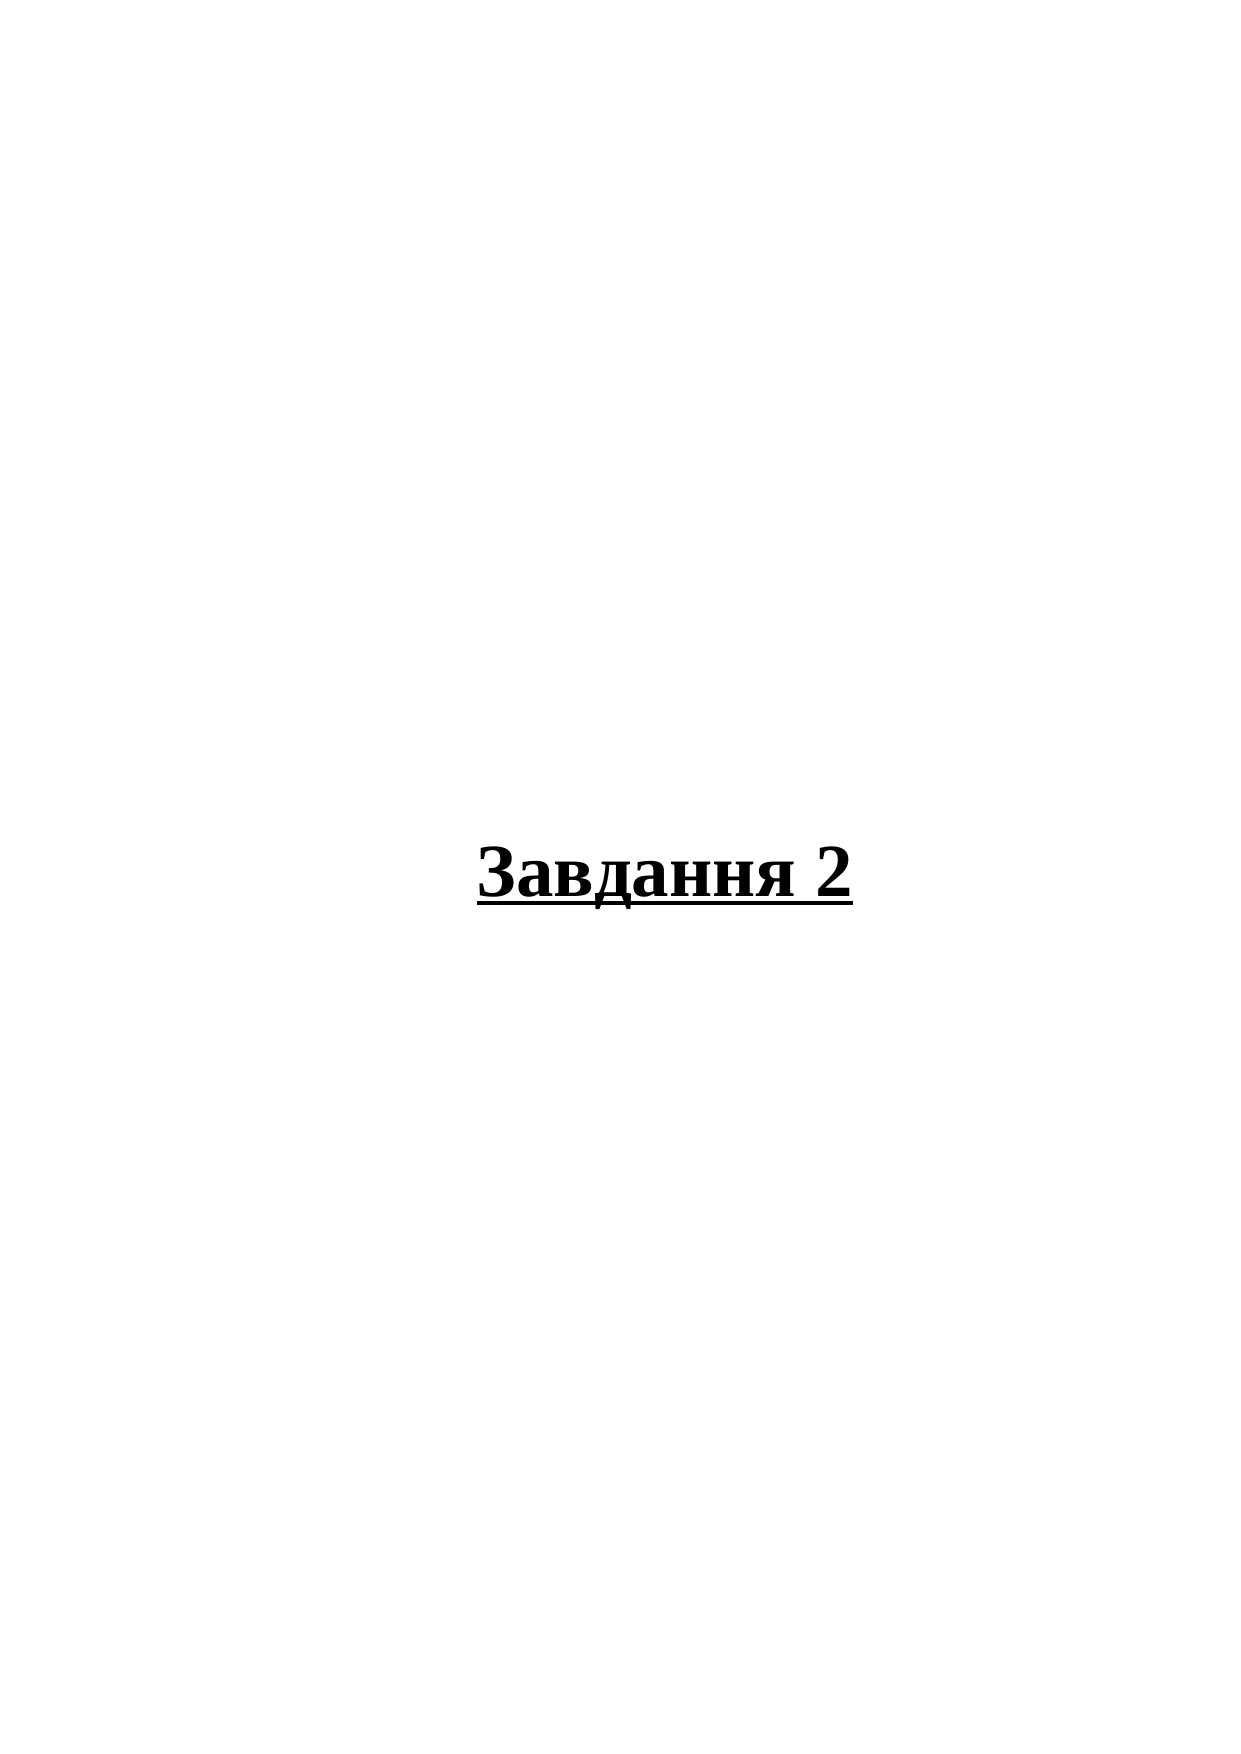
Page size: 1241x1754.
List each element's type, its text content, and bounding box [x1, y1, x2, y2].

subtitle Завдання 2 [177, 827, 1152, 913]
